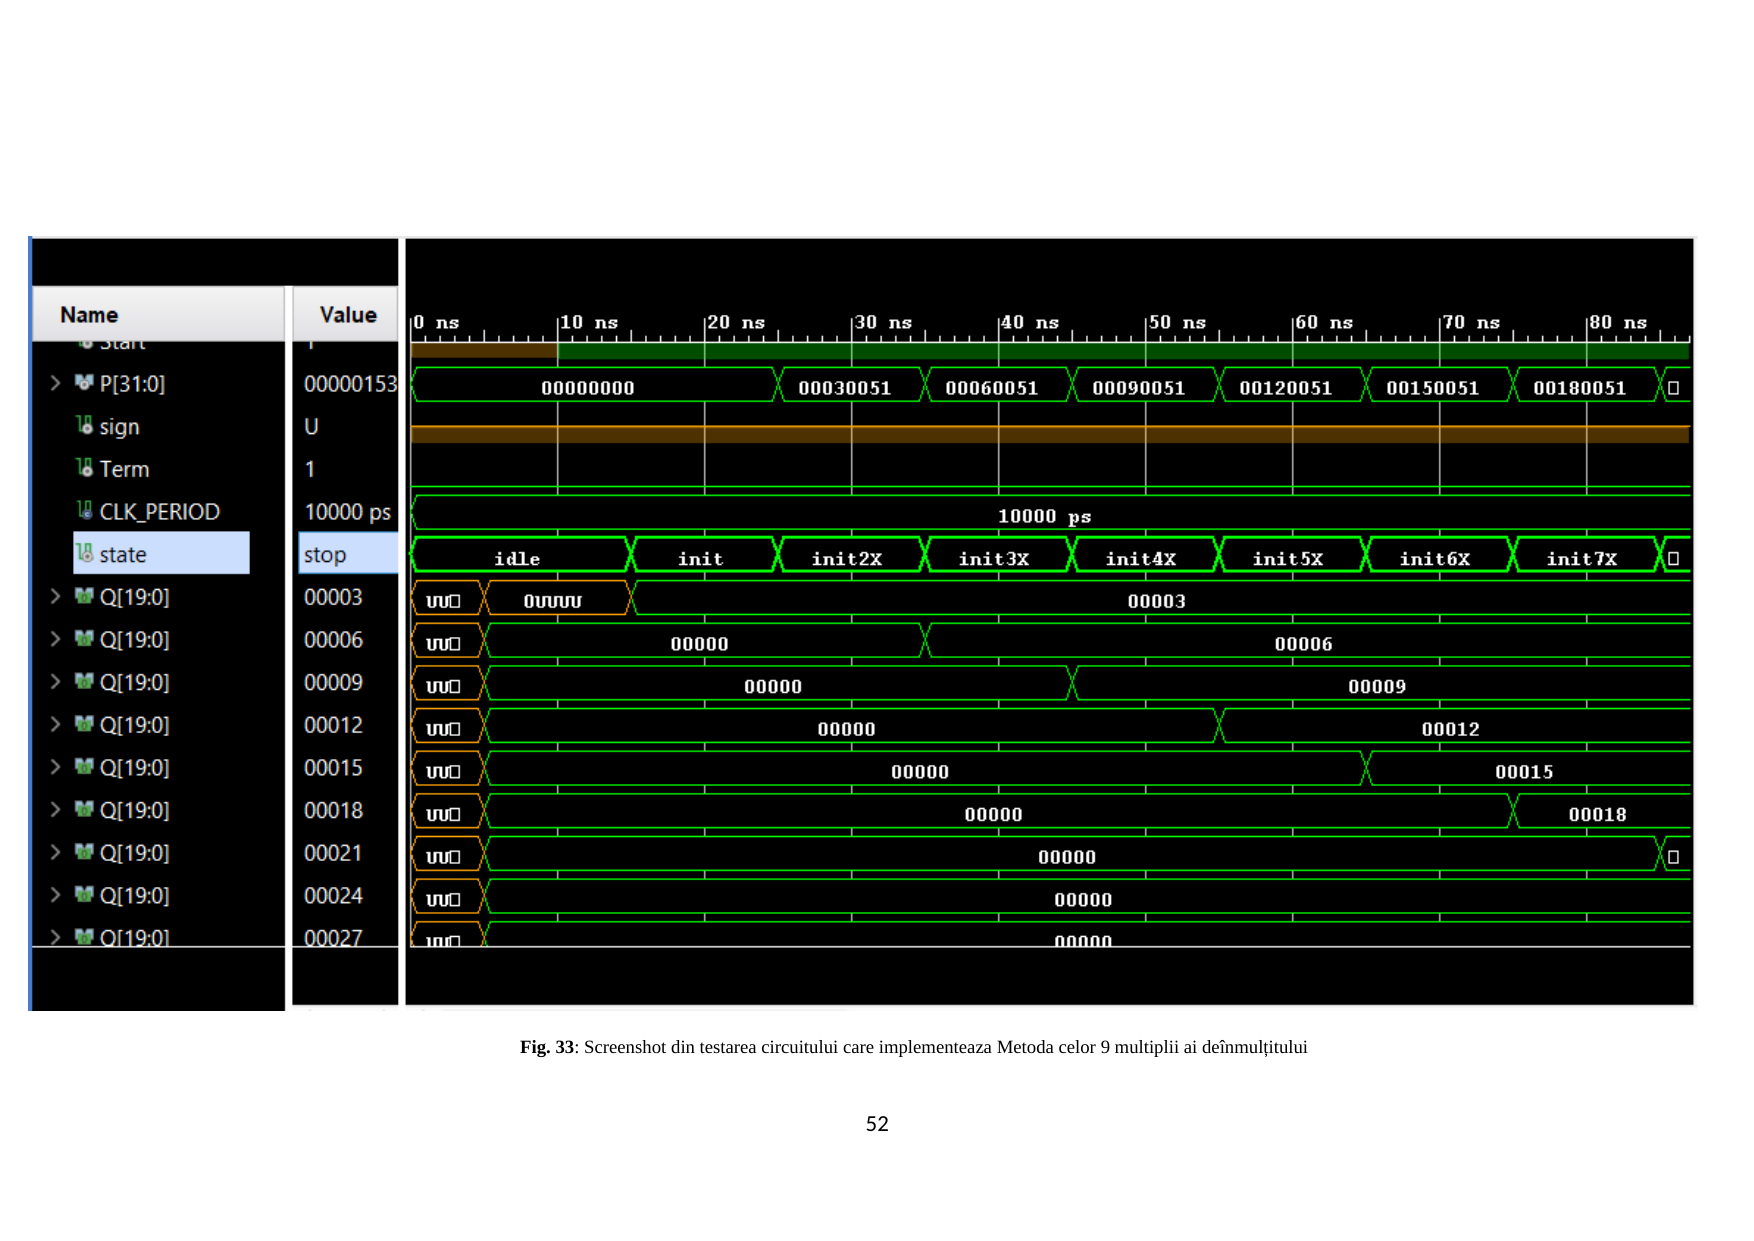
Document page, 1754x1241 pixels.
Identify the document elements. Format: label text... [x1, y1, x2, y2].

picture [28, 236, 1698, 1011]
text Fig. 33: Screenshot din testarea circuitului care implementeaza Metoda celor 9 multiplii ai deînmulțitului [150, 1036, 1604, 1058]
